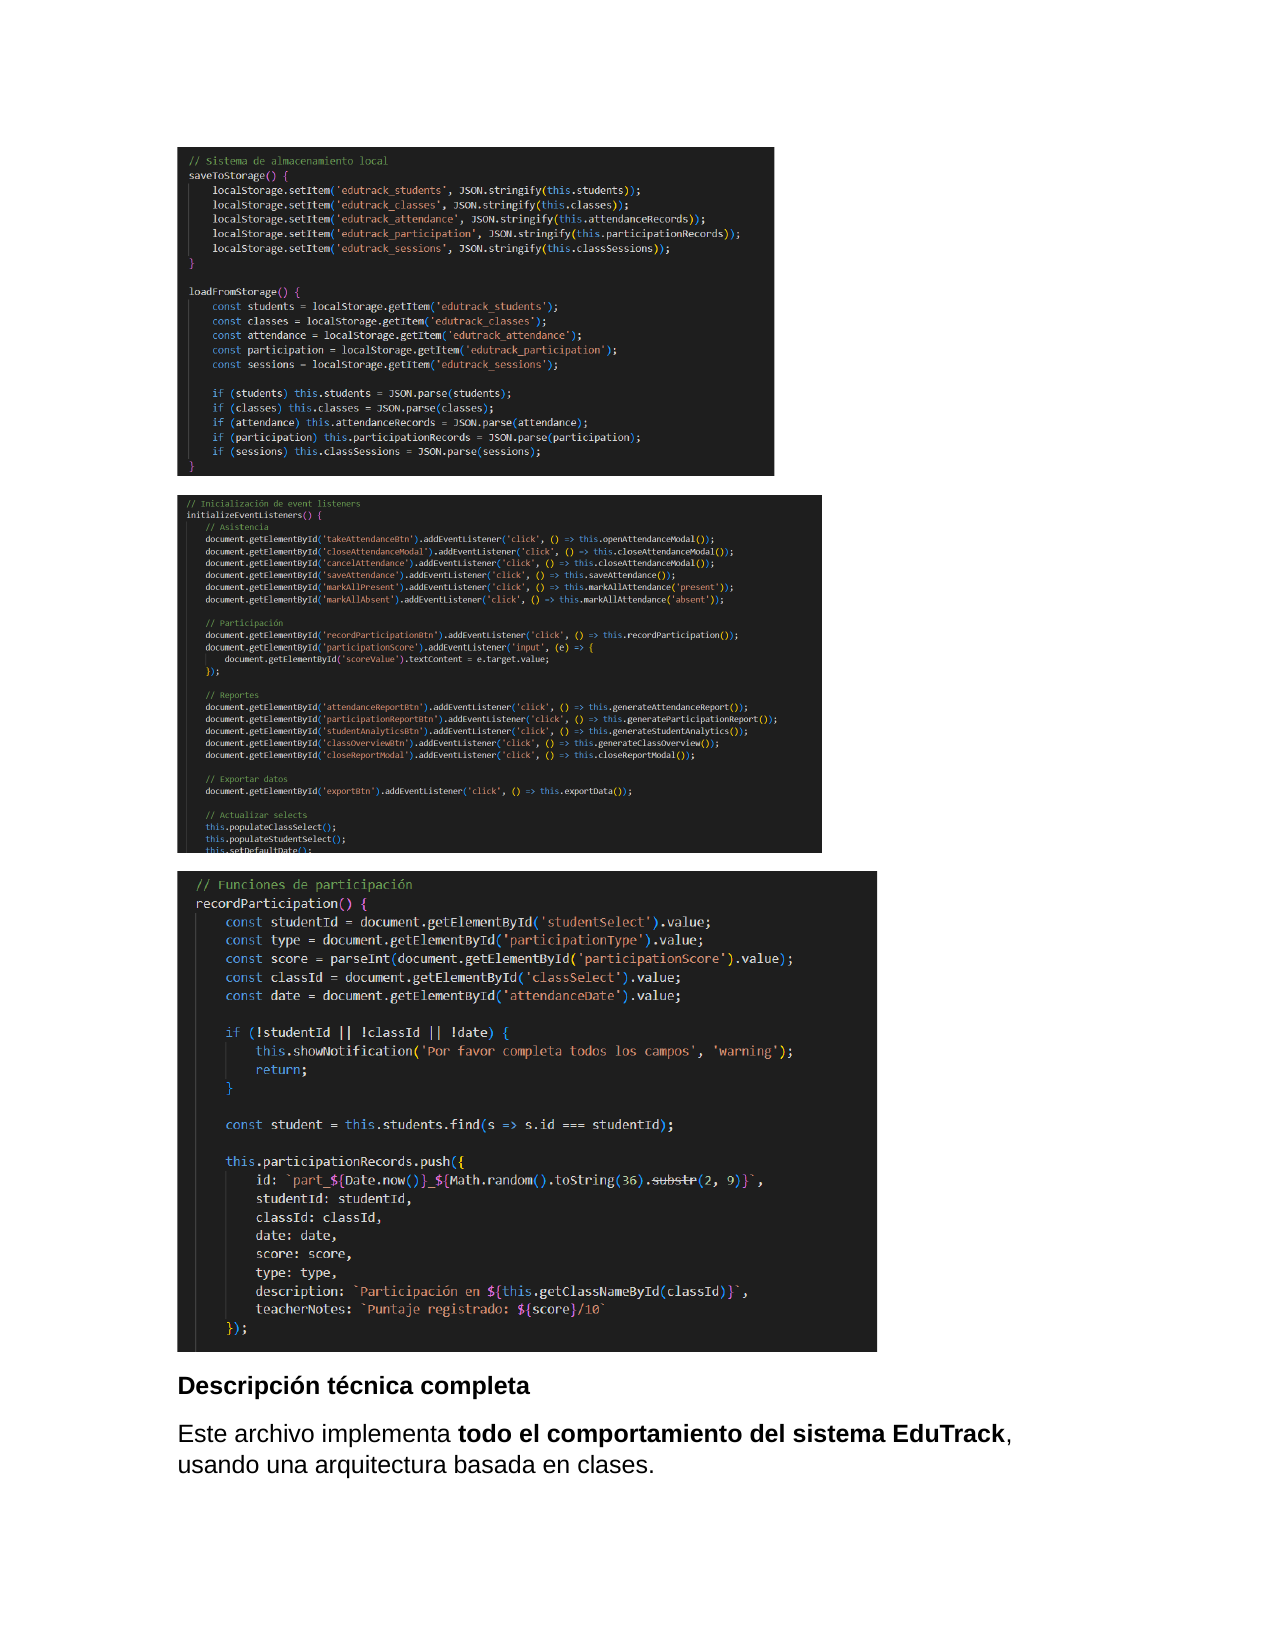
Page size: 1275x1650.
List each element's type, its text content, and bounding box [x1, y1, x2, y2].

picture [177, 147, 775, 476]
picture [177, 495, 822, 853]
picture [177, 871, 878, 1352]
text Descripción técnica completa [177, 1371, 1098, 1399]
text Este archivo implementa todo el comportamiento del sistema EduTrack, usando una arquitectura basada en clases. [177, 1418, 1098, 1478]
